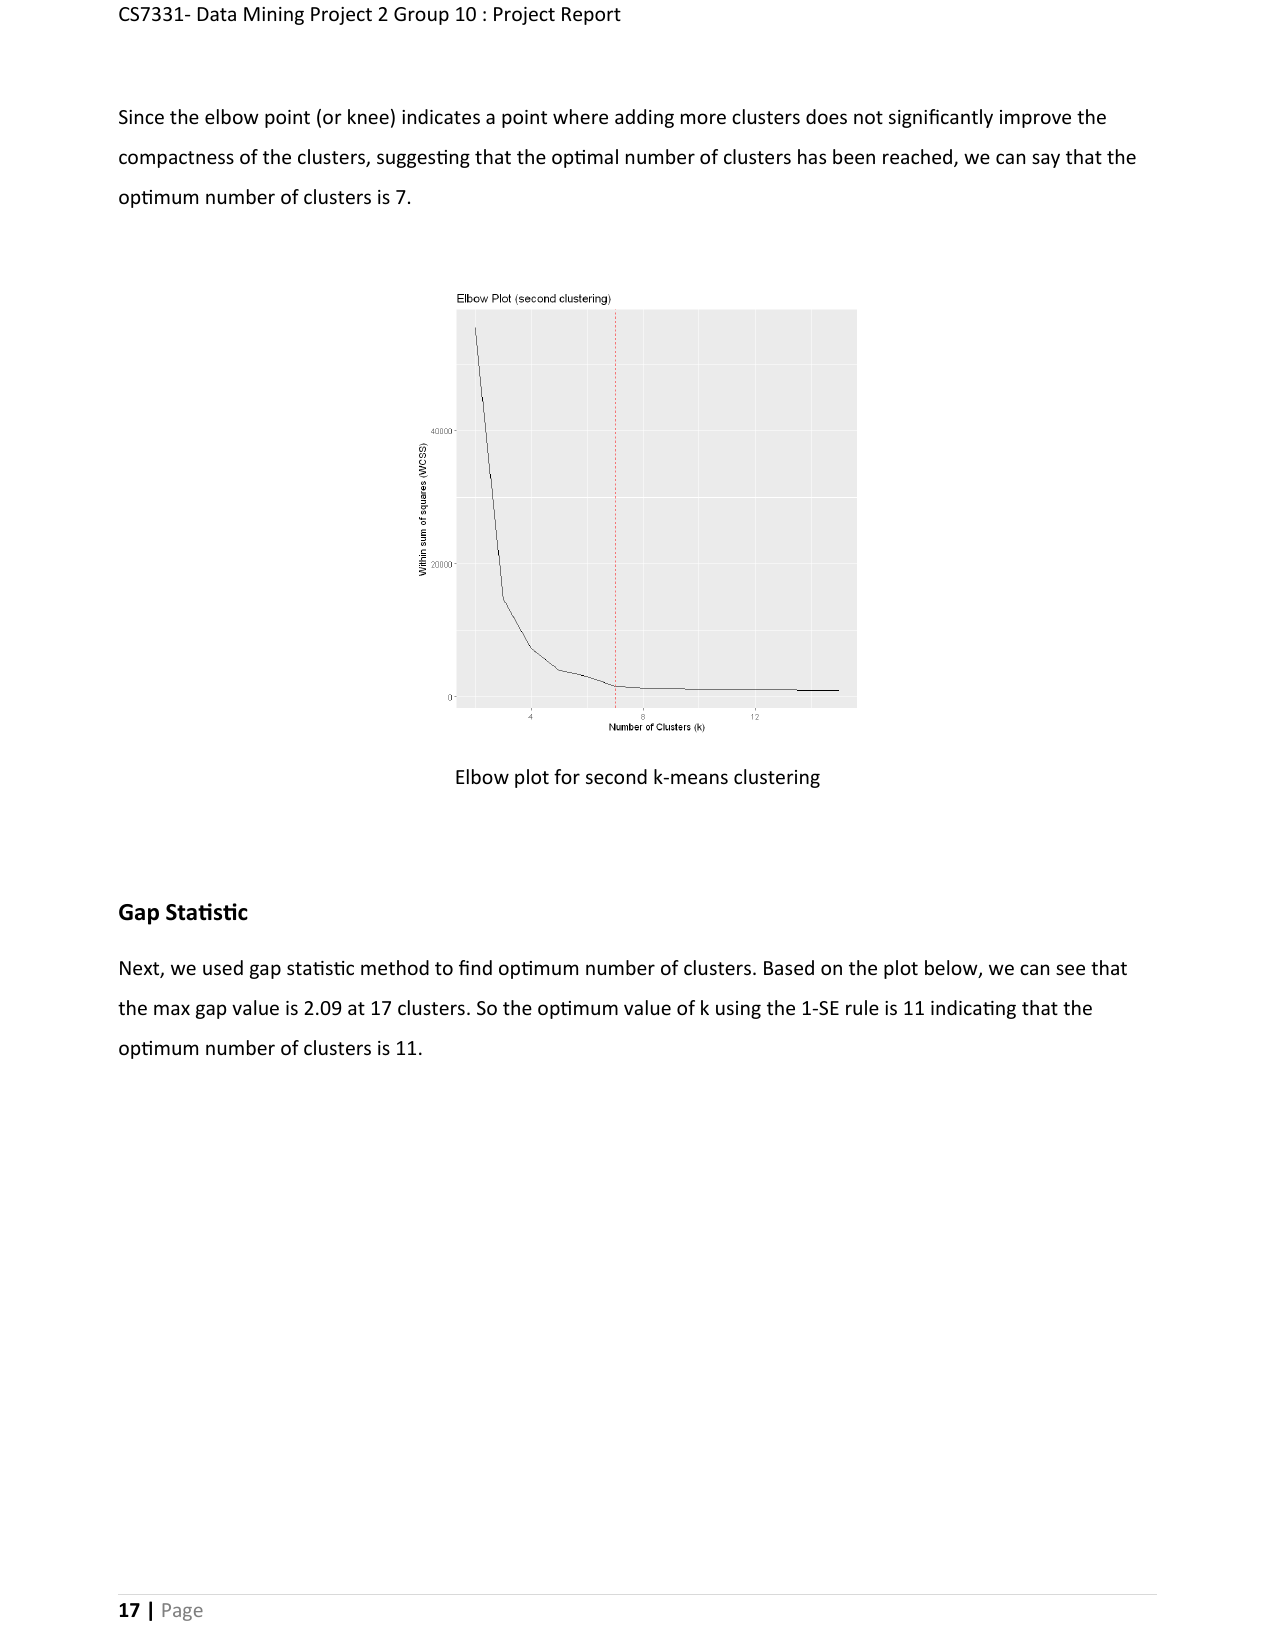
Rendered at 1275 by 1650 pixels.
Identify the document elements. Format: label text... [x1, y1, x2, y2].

text Elbow plot for second k-means clustering [118, 763, 1157, 789]
text Gap Statistic [118, 896, 1157, 927]
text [118, 103, 1157, 210]
text Next, we used gap statistic method to find optimum number of clusters. Based on the plot below, we can see that the max gap value is 2.09 at 17 clusters. So the optimum value of k using the 1-SE rule is 11 indicating that the optimum number of clusters is 11. [118, 954, 1157, 1061]
picture [413, 288, 862, 737]
